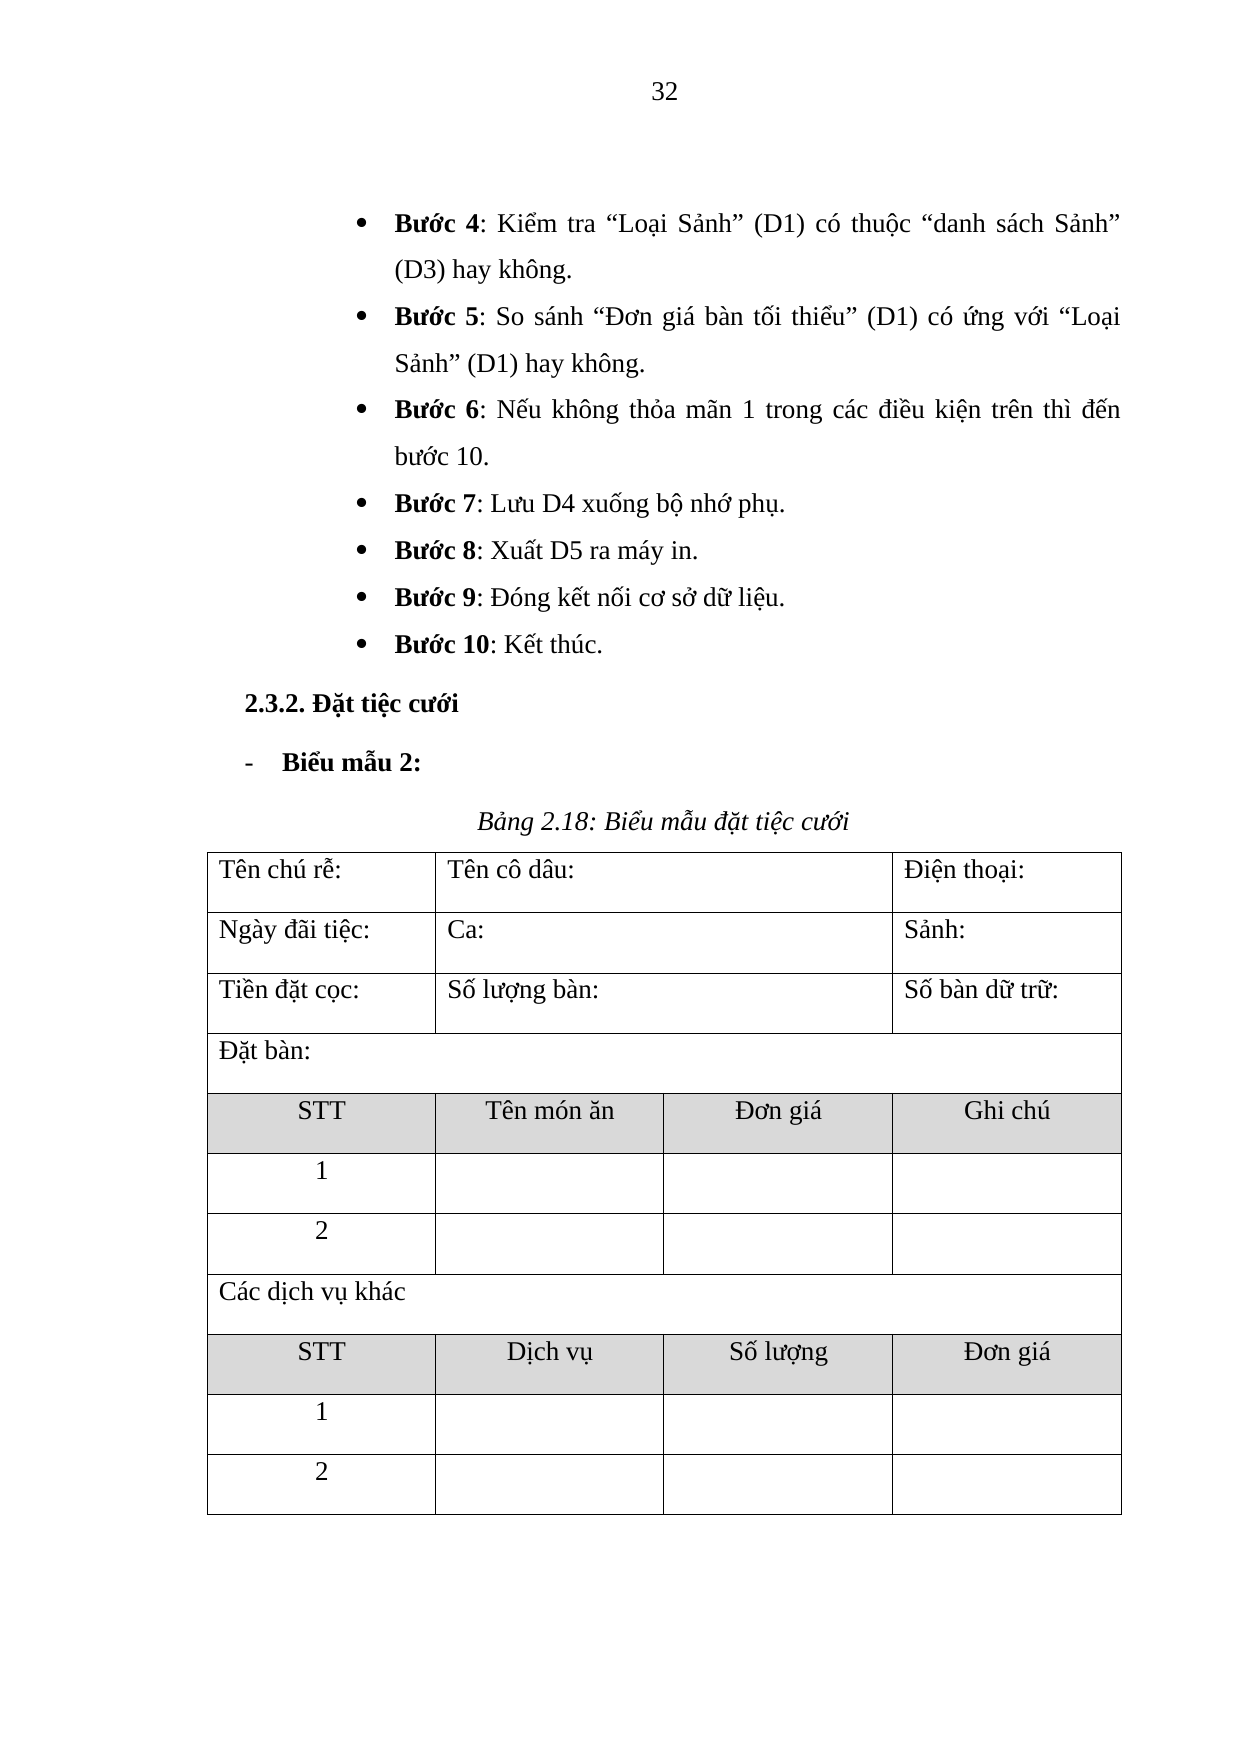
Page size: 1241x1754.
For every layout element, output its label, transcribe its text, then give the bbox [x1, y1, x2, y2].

table_cell [436, 1214, 663, 1273]
list Bước 5: So sánh “Đơn giá bàn tối thiểu” (D1) có ứng với “Loại Sảnh” (D1) hay không. [357, 300, 1122, 378]
table_cell Đơn giá [664, 1094, 892, 1153]
table_cell [436, 1154, 663, 1213]
table_cell STT [208, 1094, 435, 1153]
table_cell 1 [208, 1395, 435, 1454]
table_cell 2 [208, 1455, 435, 1514]
list Bước 10: Kết thúc. [357, 628, 1122, 659]
table_cell Đơn giá [893, 1335, 1121, 1394]
table_cell 2 [208, 1214, 435, 1273]
list Bước 9: Đóng kết nối cơ sở dữ liệu. [357, 581, 1122, 612]
table_cell Sảnh: [893, 913, 1121, 972]
table_cell Số lượng bàn: [436, 974, 892, 1033]
table_cell Các dịch vụ khác [208, 1275, 1121, 1334]
table_cell Ngày đãi tiệc: [208, 913, 435, 972]
table_header Điện thoại: [893, 853, 1121, 912]
table_cell 1 [208, 1154, 435, 1213]
table_cell Tên món ăn [436, 1094, 663, 1153]
table_cell STT [208, 1335, 435, 1394]
table_cell [664, 1455, 892, 1514]
table_cell [893, 1455, 1121, 1514]
list Bước 4: Kiểm tra “Loại Sảnh” (D1) có thuộc “danh sách Sảnh” (D3) hay không. [357, 207, 1122, 285]
list Biểu mẫu 2: [244, 746, 1122, 777]
table_cell [664, 1214, 892, 1273]
table_header Tên cô dâu: [436, 853, 892, 912]
table_cell [893, 1214, 1121, 1273]
table_cell [664, 1154, 892, 1213]
list Bước 6: Nếu không thỏa mãn 1 trong các điều kiện trên thì đến bước 10. [357, 394, 1122, 472]
subtitle 2.3.2. Đặt tiệc cưới [244, 687, 1122, 718]
list Bước 7: Lưu D4 xuống bộ nhớ phụ. [357, 487, 1122, 518]
table_header Tên chú rễ: [208, 853, 435, 912]
table_cell Tiền đặt cọc: [208, 974, 435, 1033]
table_cell Ca: [436, 913, 892, 972]
table_cell Đặt bàn: [208, 1034, 1121, 1093]
table_cell [893, 1154, 1121, 1213]
table_cell Ghi chú [893, 1094, 1121, 1153]
text Bảng 2.18: Biểu mẫu đặt tiệc cưới [207, 805, 1122, 837]
table_cell Số lượng [664, 1335, 892, 1394]
table_cell [664, 1395, 892, 1454]
table_cell Số bàn dữ trữ: [893, 974, 1121, 1033]
list Bước 8: Xuất D5 ra máy in. [357, 534, 1122, 565]
table_cell [436, 1455, 663, 1514]
table_cell Dịch vụ [436, 1335, 663, 1394]
table_cell [436, 1395, 663, 1454]
table_cell [893, 1395, 1121, 1454]
